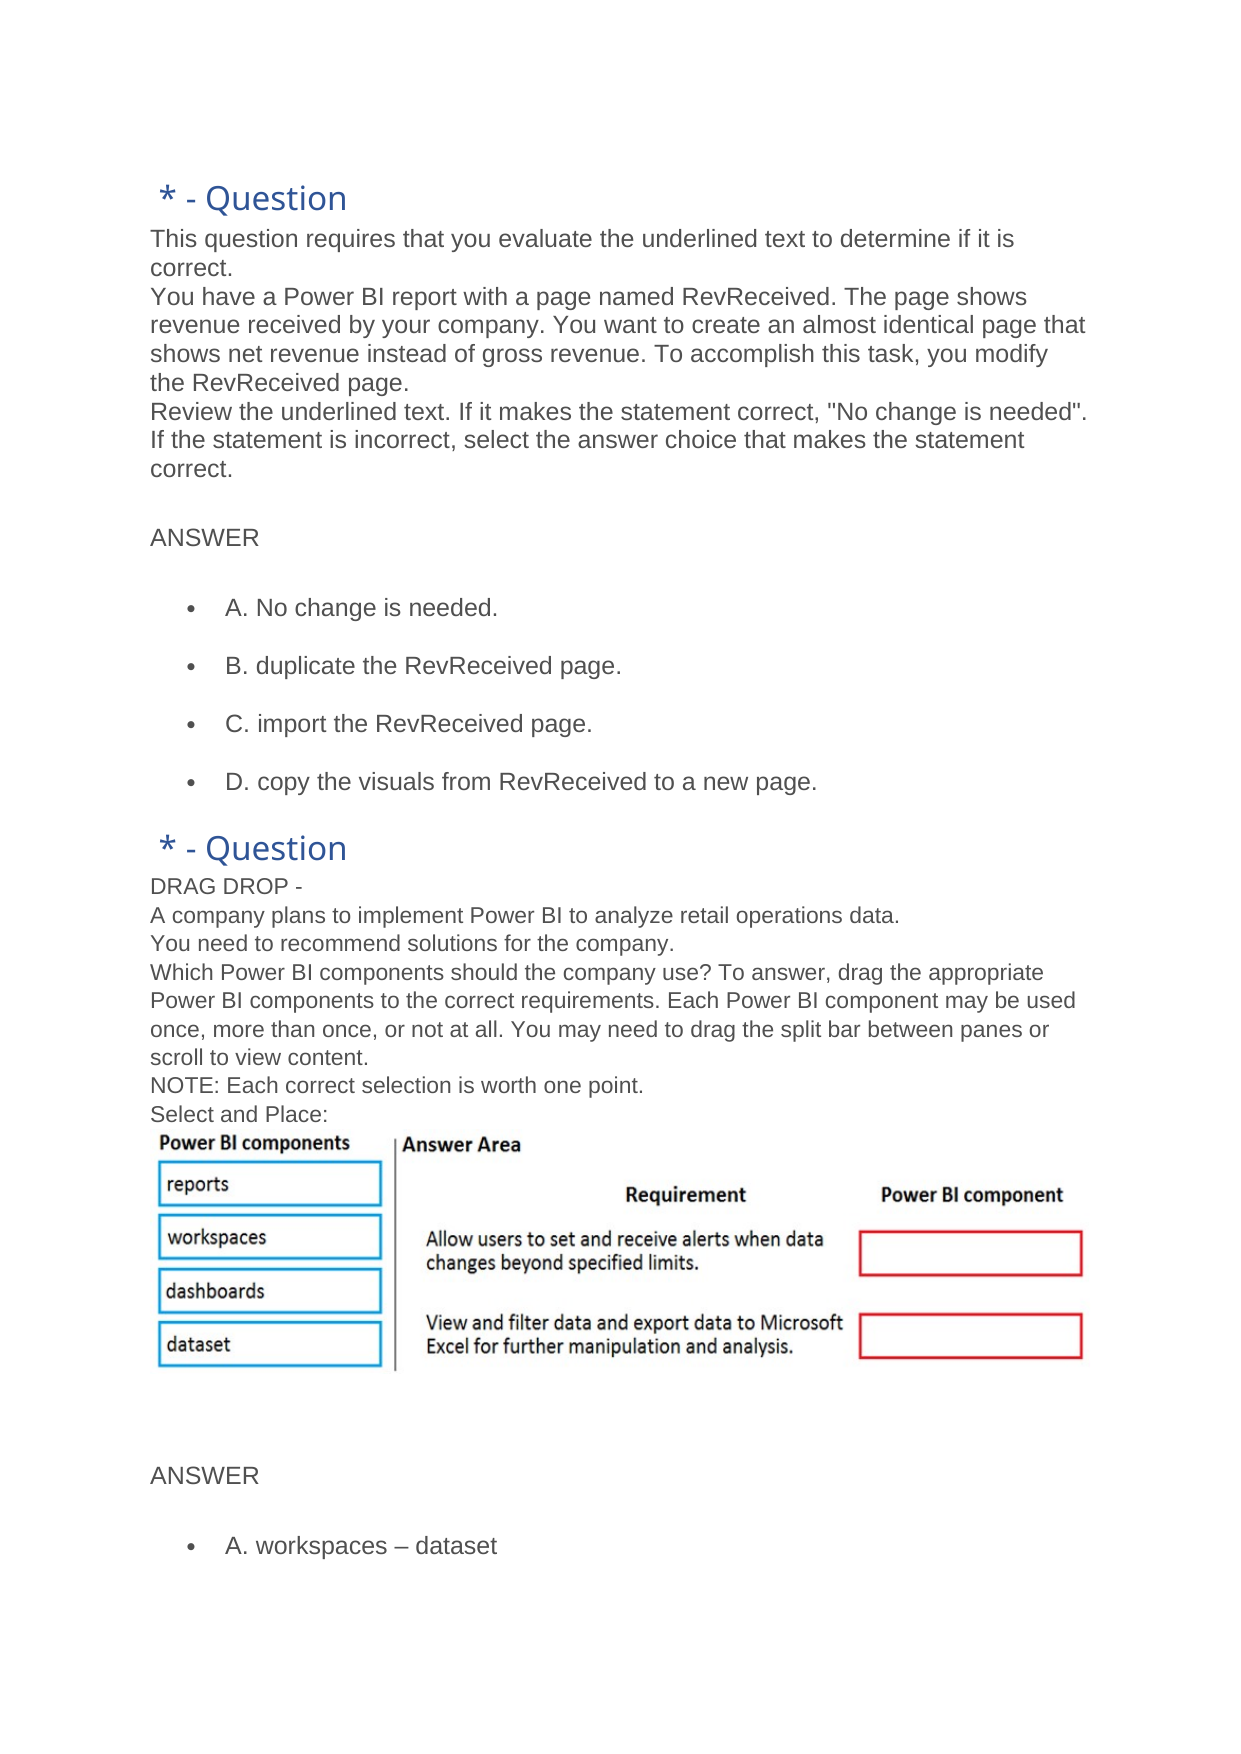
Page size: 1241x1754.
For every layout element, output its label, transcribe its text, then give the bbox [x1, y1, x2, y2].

list B. duplicate the RevReceived page. [187, 651, 1090, 679]
list C. import the RevReceived page. [187, 708, 1090, 737]
subtitle * - Question [150, 824, 1090, 870]
text ANSWER [150, 1461, 1090, 1490]
text ANSWER [150, 523, 1090, 552]
list D. copy the visuals from RevReceived to a new page. [187, 766, 1090, 795]
text This question requires that you evaluate the underlined text to determine if it is correct. You have a Power BI report with a page named RevReceived. The page shows revenue received by your company. You want to create an almost identical page that shows net revenue instead of gross revenue. To accomplish this task, you modify the RevReceived page. Review the underlined text. If it makes the statement correct, "No change is needed". If the statement is incorrect, select the answer choice that makes the statement correct. [150, 224, 1090, 483]
list A. workspaces – dataset [187, 1531, 1090, 1559]
picture [150, 1129, 1091, 1374]
text DRAG DROP - A company plans to implement Power BI to analyze retail operations data. You need to recommend solutions for the company. Which Power BI components should the company use? To answer, drag the appropriate Power BI components to the correct requirements. Each Power BI component may be used once, more than once, or not at all. You may need to drag the split bar between panes or scroll to view content. NOTE: Each correct selection is worth one point. Select and Place: [150, 873, 1090, 1129]
list A. No change is needed. [187, 593, 1090, 621]
subtitle * - Question [150, 175, 1090, 220]
